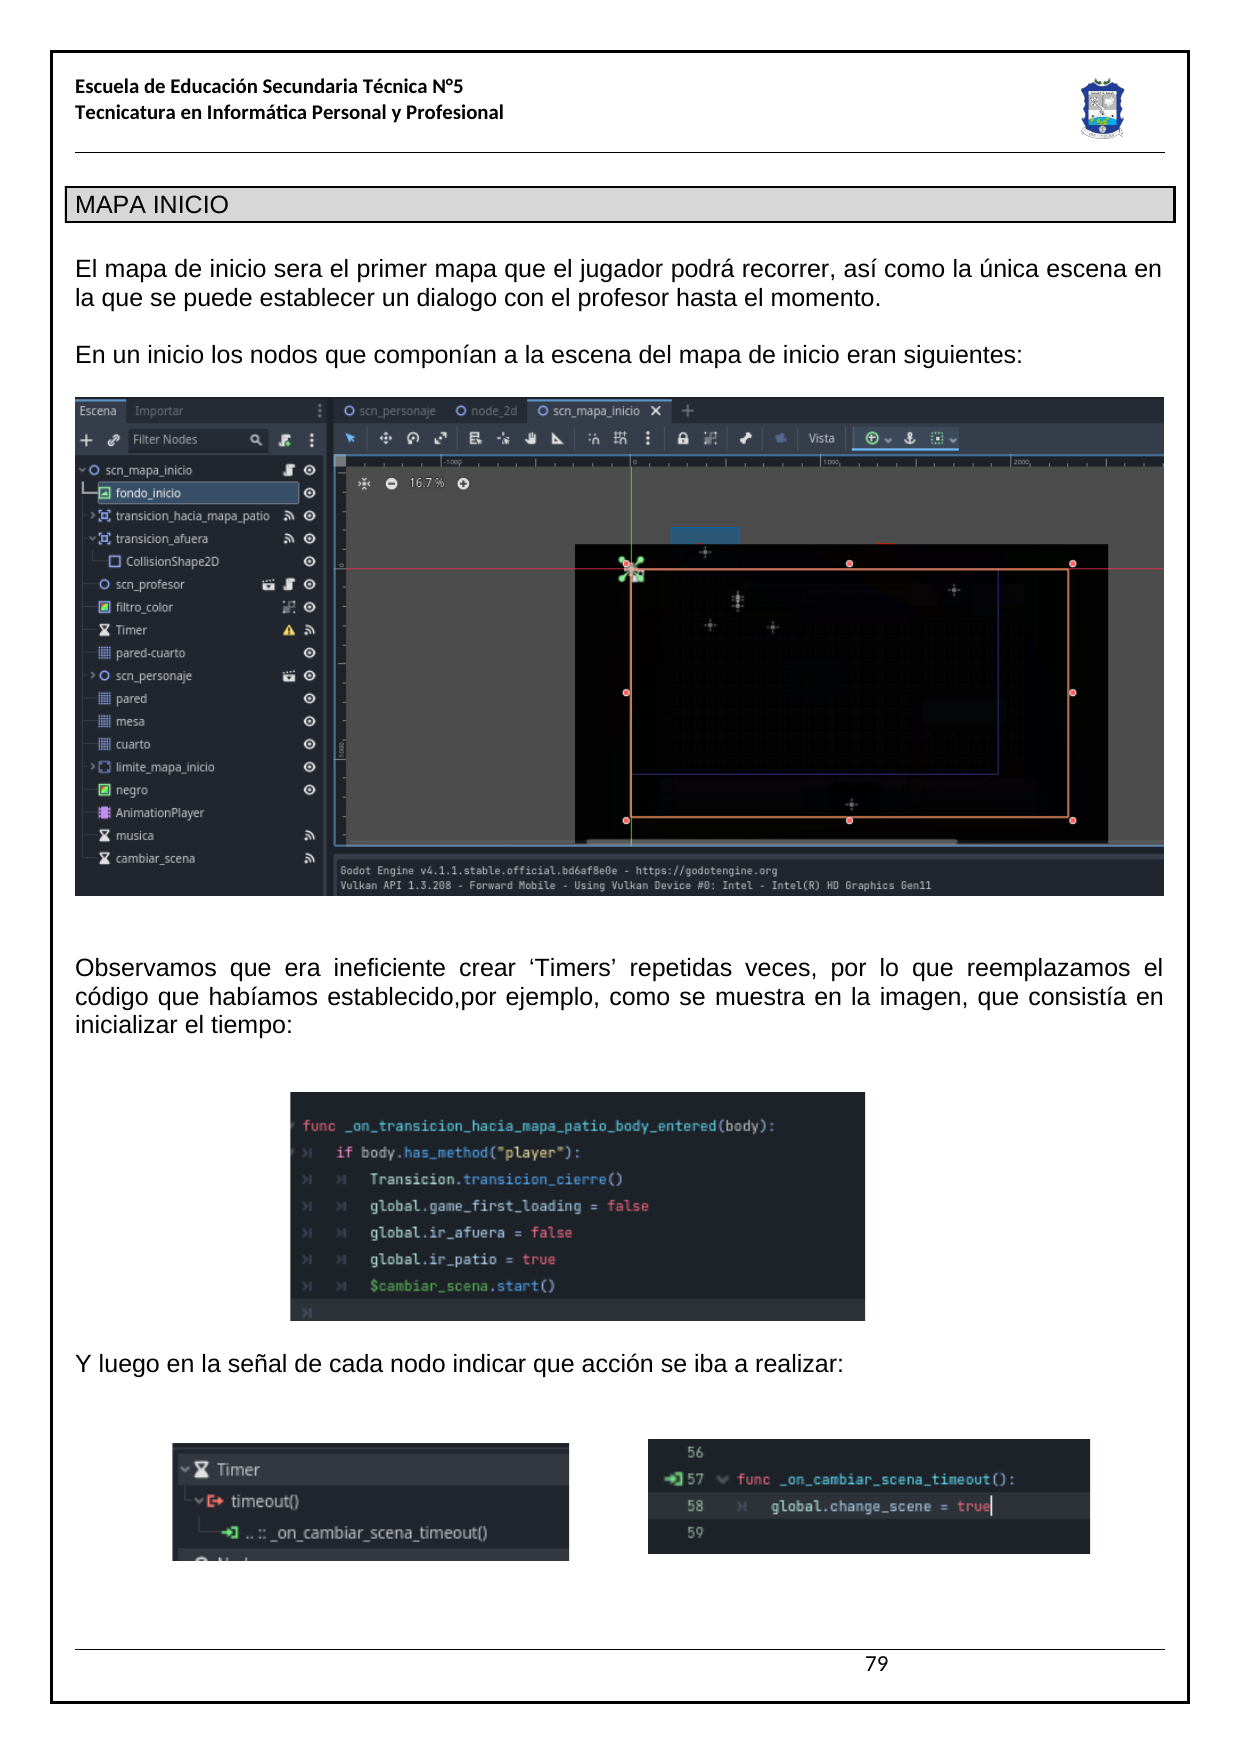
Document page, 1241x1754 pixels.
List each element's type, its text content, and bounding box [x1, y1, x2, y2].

list MAPA INICIO [67, 188, 1173, 221]
picture [648, 1439, 1091, 1554]
picture [172, 1443, 570, 1561]
list En un inicio los nodos que componían a la escena del mapa de inicio eran siguientes: [75, 340, 1165, 369]
list El mapa de inicio sera el primer mapa que el jugador podrá recorrer, así como la única escena en la que se puede establecer un dialogo con el profesor hasta el momento. [75, 254, 1165, 311]
list Observamos que era ineficiente crear ‘Timers’ repetidas veces, por lo que reemplazamos el código que habíamos establecido,por ejemplo, como se muestra en la imagen, que consistía en inicializar el tiempo: [75, 953, 1165, 1039]
picture [75, 397, 1164, 896]
list Y luego en la señal de cada nodo indicar que acción se iba a realizar: [75, 1349, 1165, 1378]
picture [1077, 77, 1128, 139]
picture [290, 1092, 866, 1321]
